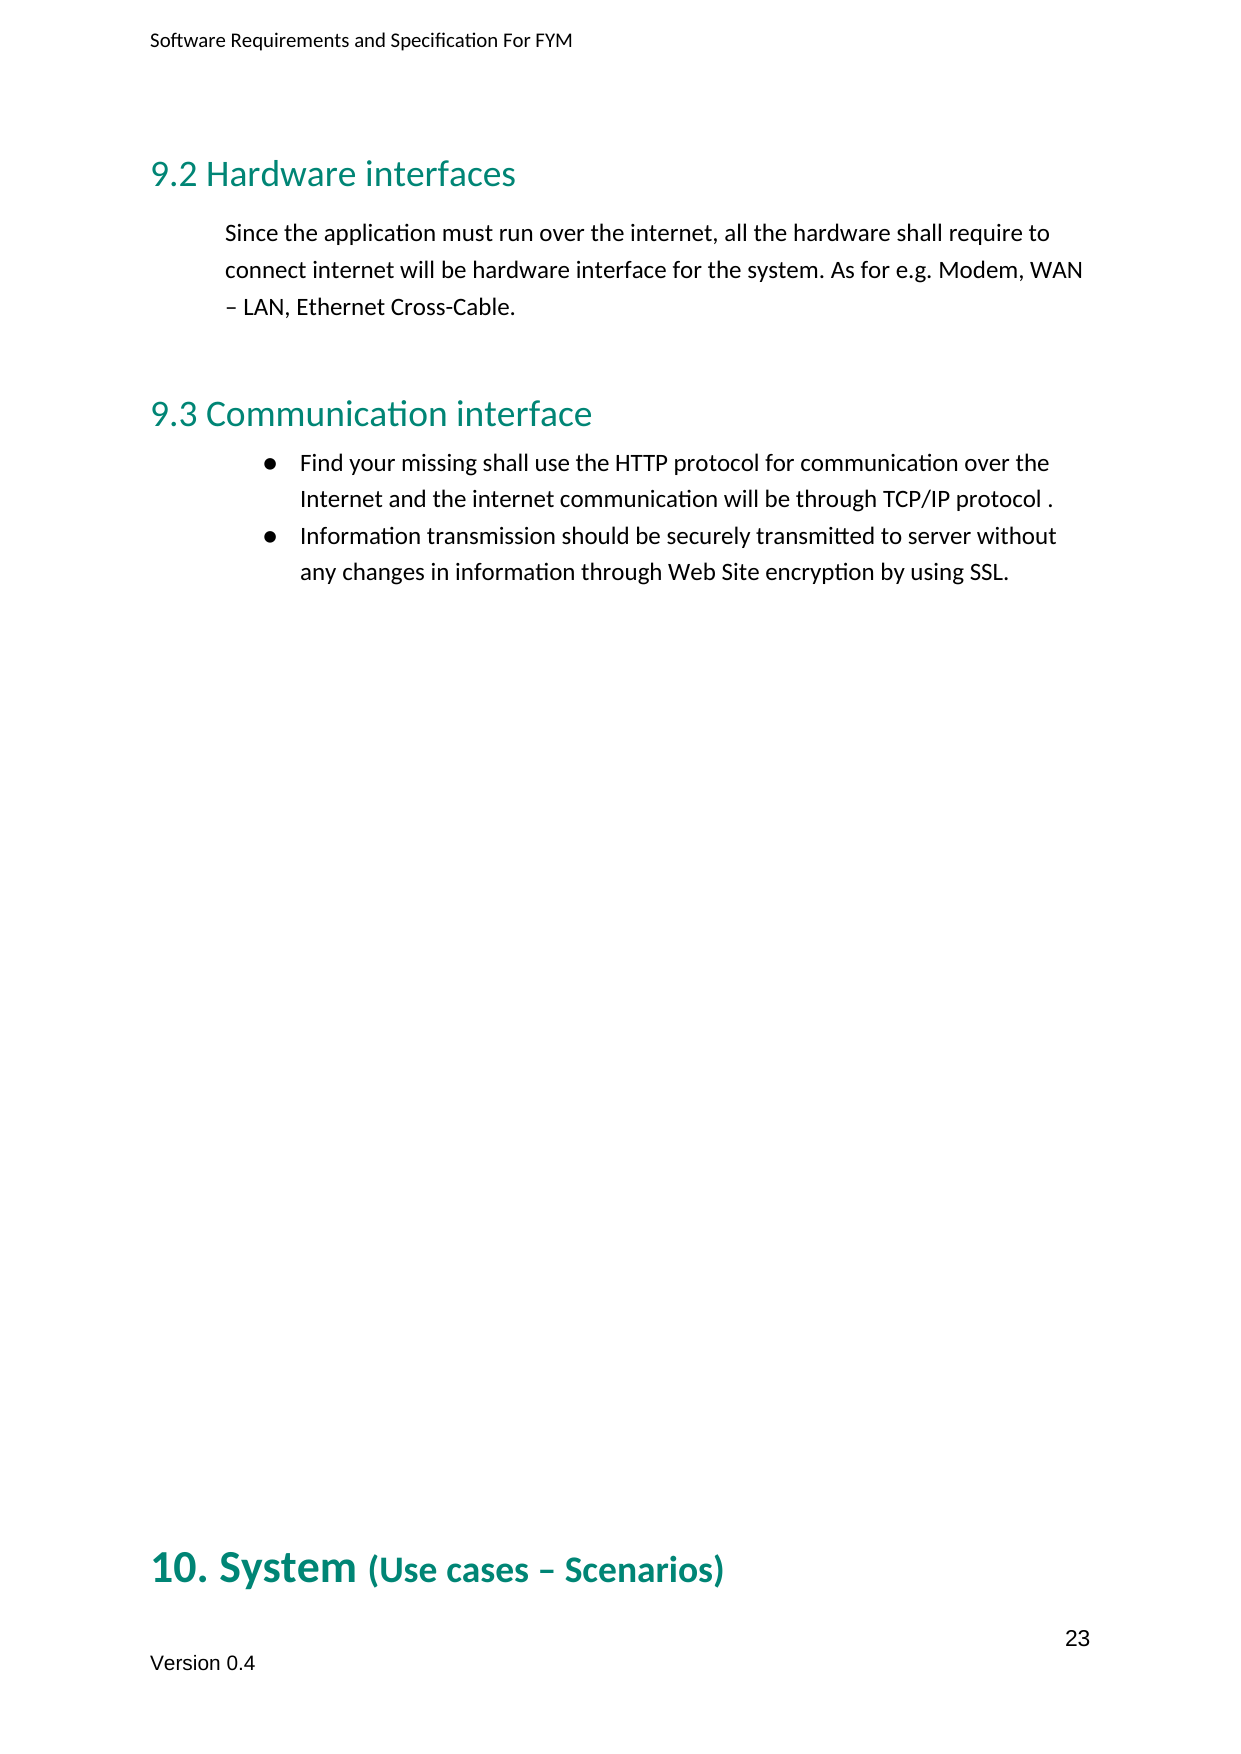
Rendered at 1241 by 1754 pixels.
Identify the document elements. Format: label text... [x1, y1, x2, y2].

text 10.​ ​System​ ​​(Use​ ​cases​ ​–​ ​Scenarios) [150, 1538, 1090, 1593]
text 9.2 Hardware​ ​interfaces​ [150, 150, 1090, 196]
list Find your missing shall use the HTTP protocol for communication over the Internet and the internet communication will be through TCP/IP protocol . [262, 447, 1087, 514]
text Since​ ​the​ ​application​ ​must​ ​run​ ​over​ ​the​ ​internet,​ ​all​ ​the​ ​hardware​ ​shall​ ​require​ ​to​ ​ connect​ ​internet will​ ​be​ ​hardware​ ​interface​ ​for​ ​the​ ​system.​ ​As​ ​for​ ​e.g.​ ​Modem,​ ​WAN​ ​ –​ ​LAN,​ ​Ethernet​ ​Cross-Cable. [150, 217, 1090, 321]
text 9.3 Communication interface [150, 390, 1090, 436]
list Information transmission should be securely transmitted to server without any changes in information through Web Site encryption by using SSL. [262, 520, 1090, 587]
